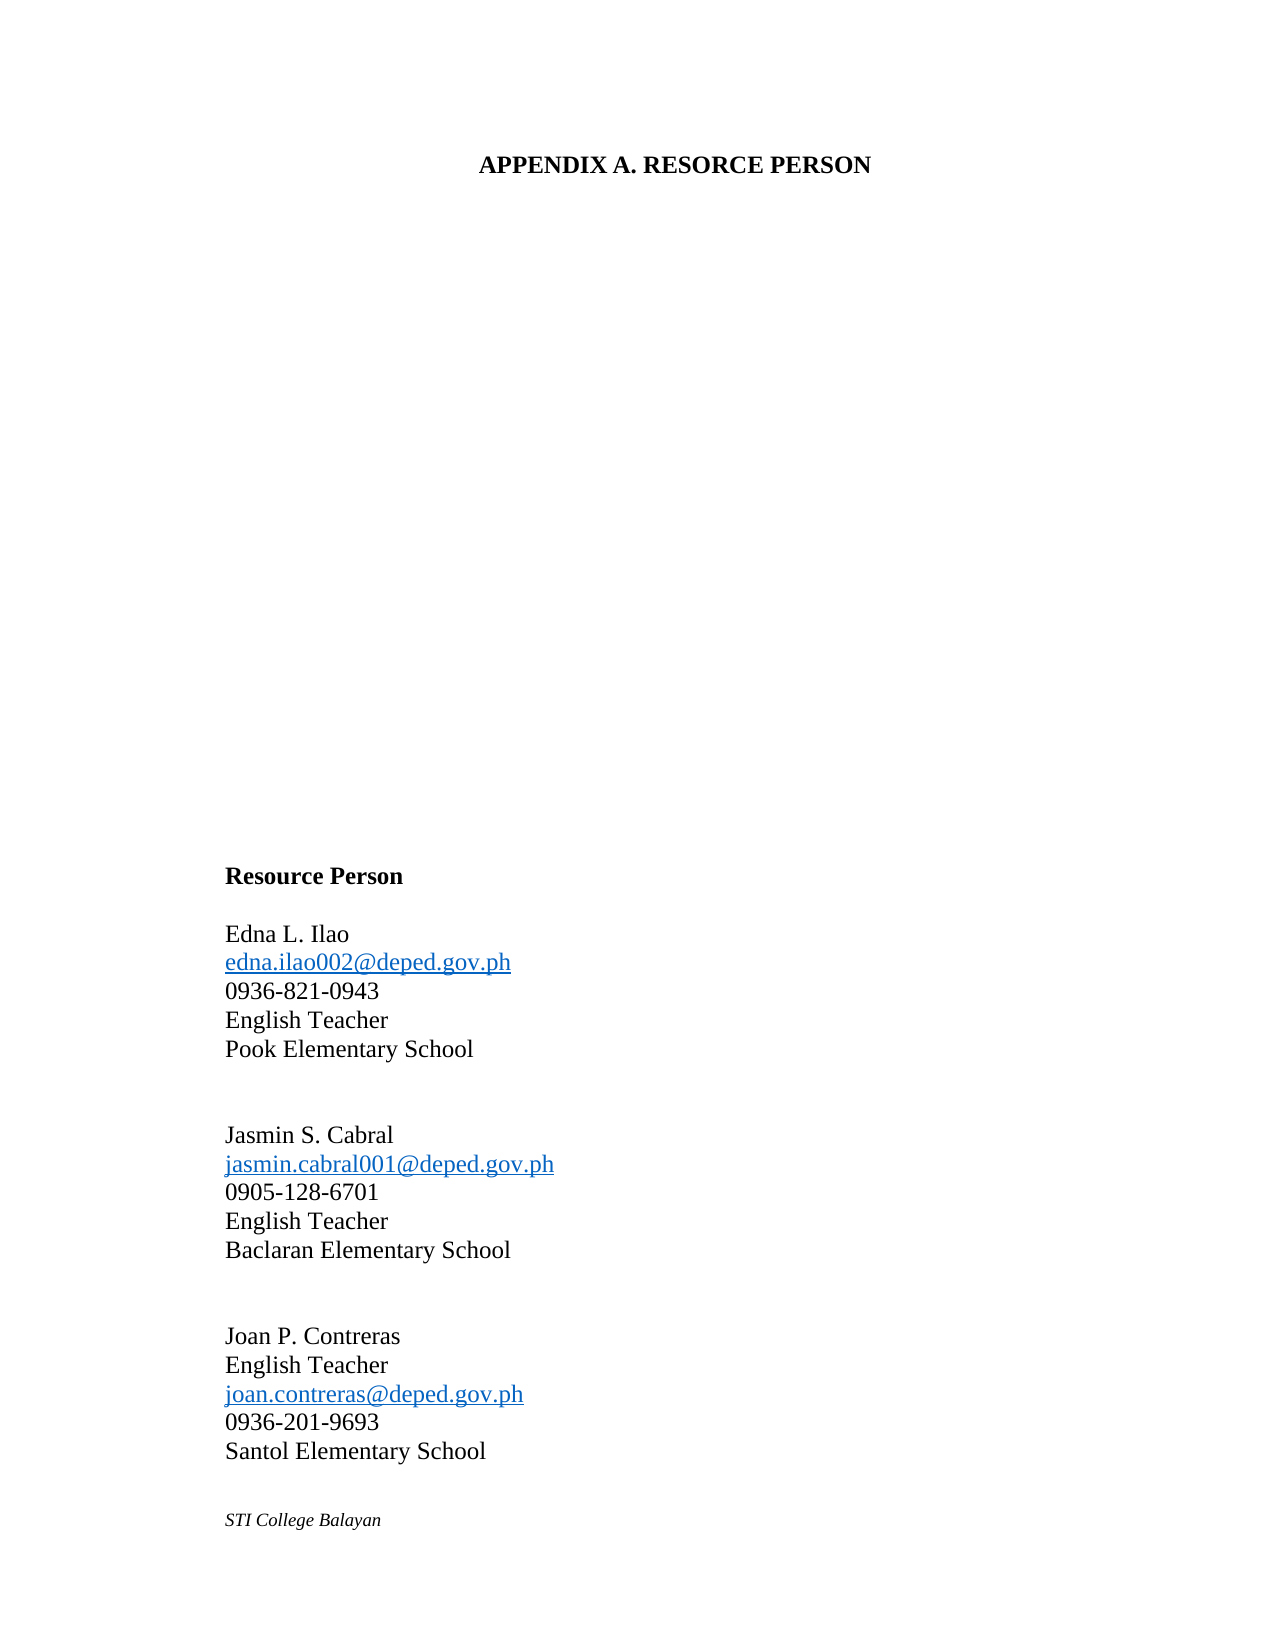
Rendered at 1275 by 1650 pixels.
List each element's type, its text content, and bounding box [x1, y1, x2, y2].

text Pook Elementary School [225, 1034, 1125, 1062]
text Baclaran Elementary School [225, 1235, 1125, 1264]
text joan.contreras@deped.gov.ph [225, 1379, 1125, 1407]
text 0905-128-6701 [225, 1177, 1125, 1206]
text 0936-821-0943 [225, 976, 1125, 1005]
text Edna L. Ilao [225, 919, 1125, 947]
text jasmin.cabral001@deped.gov.ph [225, 1149, 1125, 1177]
text Jasmin S. Cabral [225, 1120, 1125, 1149]
text 0936-201-9693 [225, 1407, 1125, 1436]
text Resource Person [225, 861, 1125, 890]
text edna.ilao002@deped.gov.ph [225, 947, 1125, 976]
text APPENDIX A. RESORCE PERSON [225, 150, 1125, 179]
text English Teacher [225, 1350, 1125, 1379]
text Joan P. Contreras [225, 1321, 1125, 1350]
text Santol Elementary School [225, 1436, 1125, 1465]
text English Teacher [225, 1206, 1125, 1235]
text English Teacher [225, 1005, 1125, 1034]
